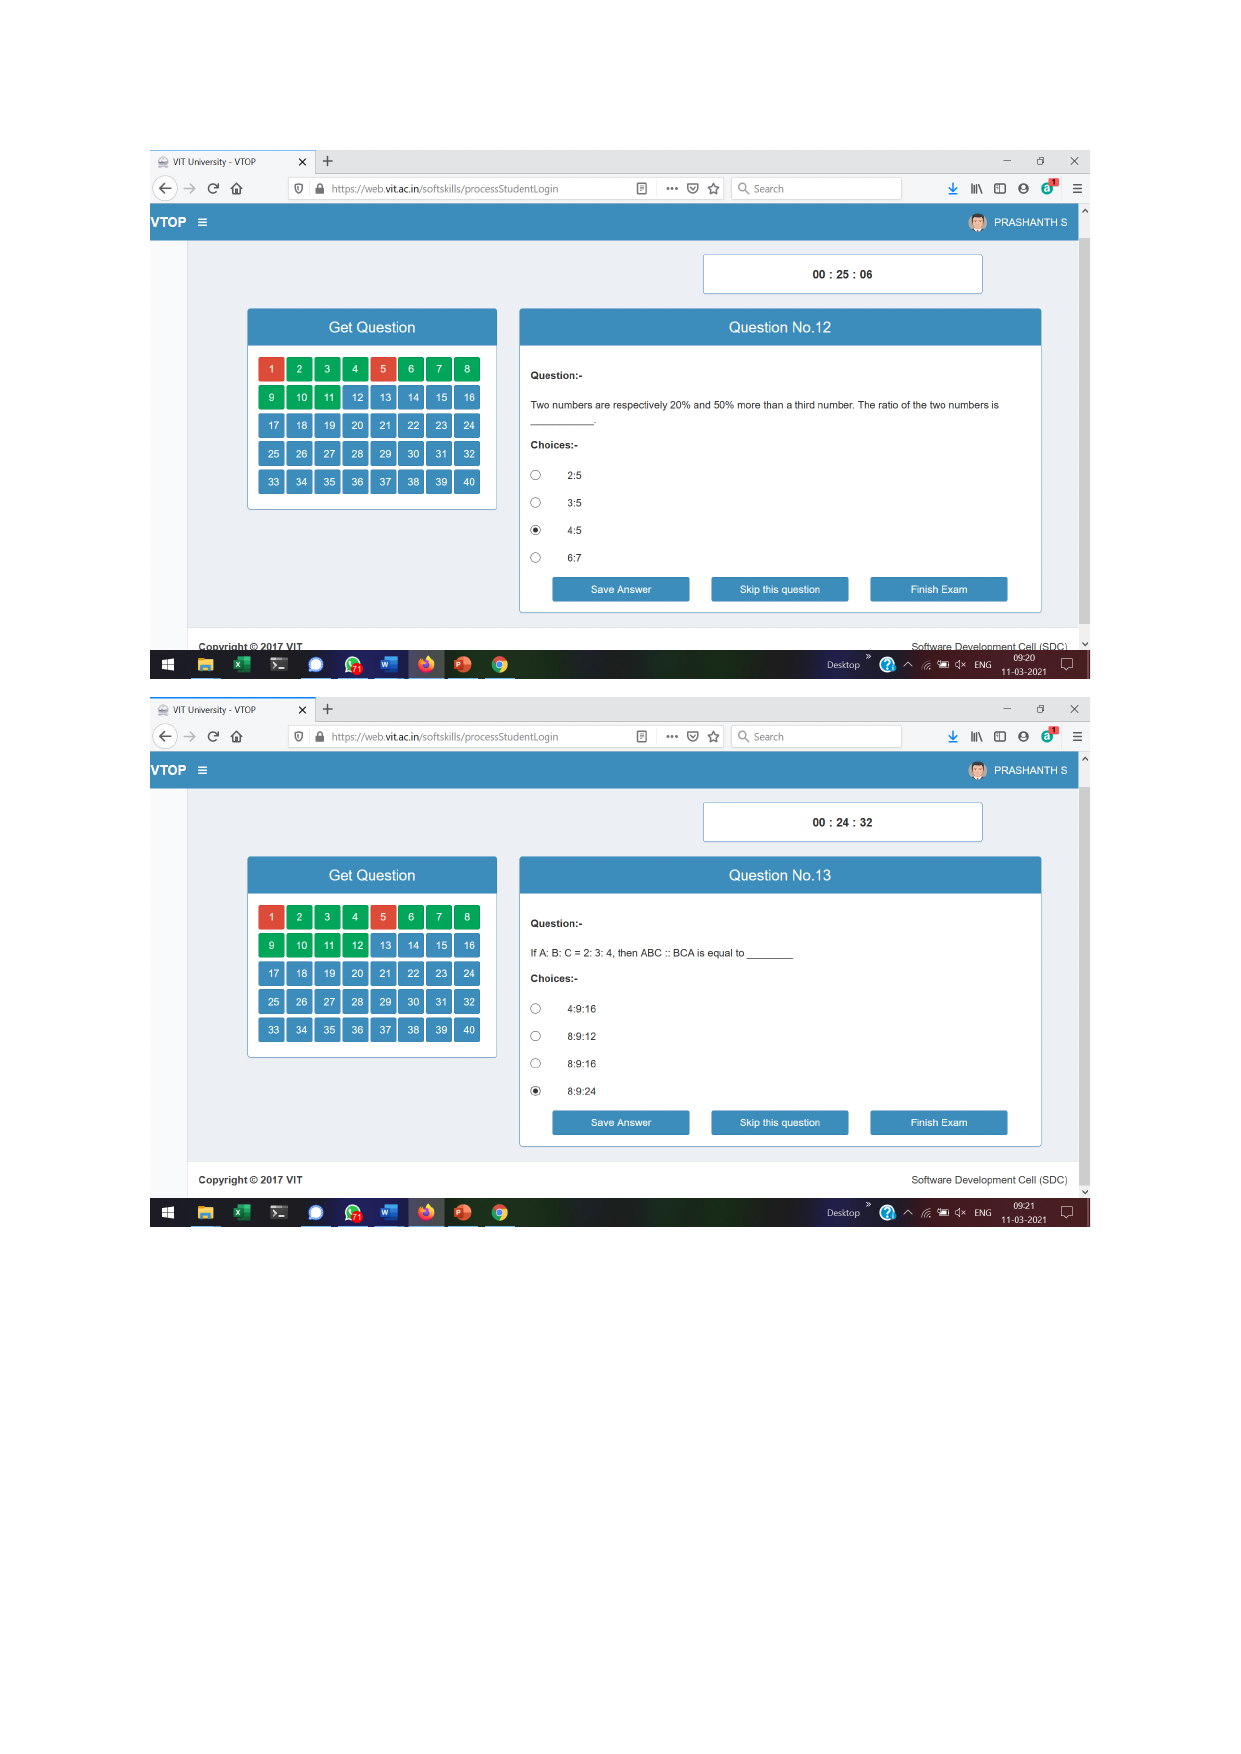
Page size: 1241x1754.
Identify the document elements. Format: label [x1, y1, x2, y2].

picture [150, 697, 1091, 1227]
picture [150, 150, 1091, 679]
